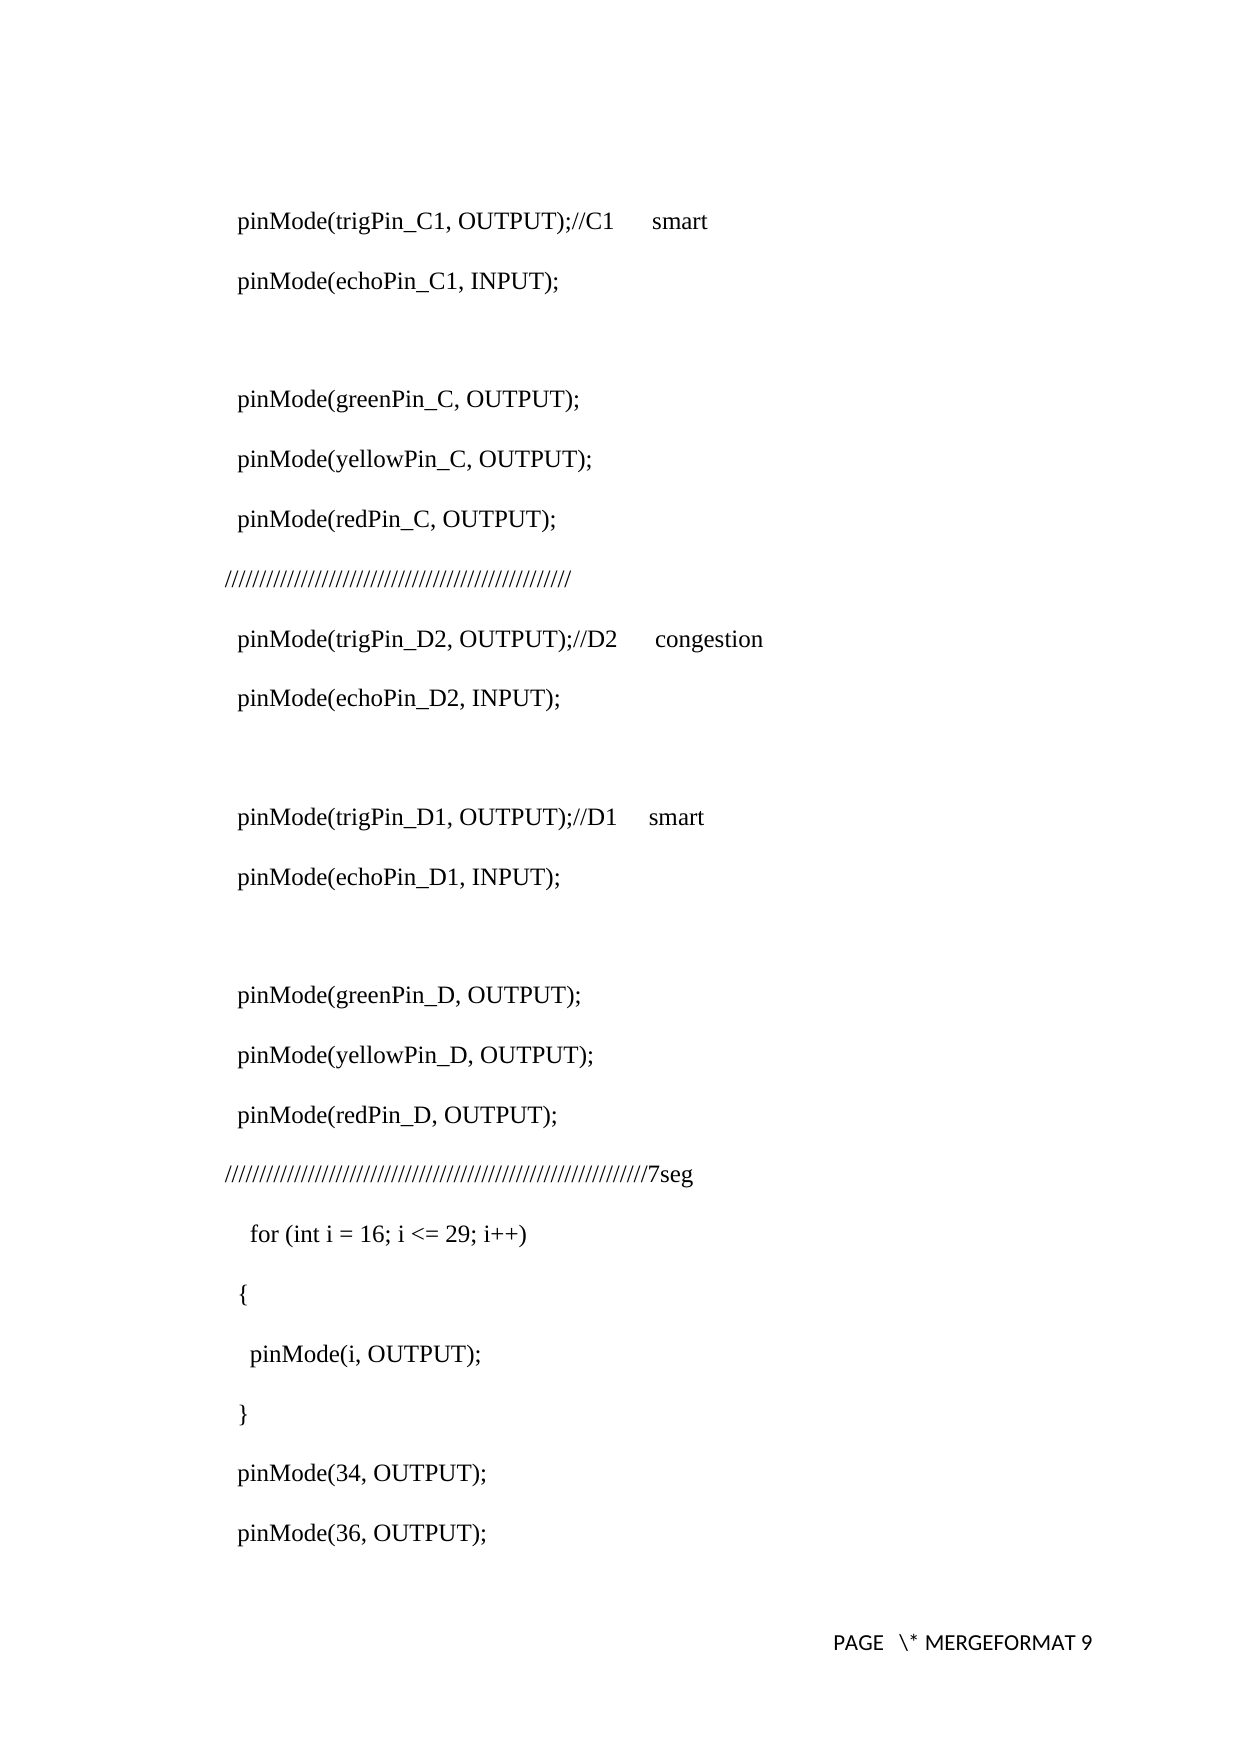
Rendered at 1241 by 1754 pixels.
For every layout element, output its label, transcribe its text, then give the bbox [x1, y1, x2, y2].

text pinMode(yellowPin_C, OUTPUT); [224, 444, 1092, 473]
text pinMode(echoPin_D1, INPUT); [224, 862, 1092, 891]
text pinMode(34, OUTPUT); [224, 1458, 1092, 1487]
text /////////////////////////////////////////////////////////////7seg [224, 1159, 1092, 1188]
text pinMode(trigPin_C1, OUTPUT);//C1 smart [224, 206, 1092, 235]
text { [224, 1279, 1092, 1308]
text pinMode(echoPin_D2, INPUT); [224, 683, 1092, 712]
text ////////////////////////////////////////////////// [224, 564, 1092, 593]
text pinMode(echoPin_C1, INPUT); [224, 266, 1092, 295]
text pinMode(greenPin_D, OUTPUT); [224, 980, 1092, 1009]
text pinMode(trigPin_D2, OUTPUT);//D2 congestion [224, 624, 1092, 652]
text pinMode(greenPin_C, OUTPUT); [224, 384, 1092, 413]
text pinMode(yellowPin_D, OUTPUT); [224, 1040, 1092, 1069]
text pinMode(trigPin_D1, OUTPUT);//D1 smart [224, 802, 1092, 831]
text pinMode(i, OUTPUT); [224, 1339, 1092, 1368]
text pinMode(redPin_D, OUTPUT); [224, 1100, 1092, 1128]
text } [224, 1399, 1092, 1427]
text pinMode(36, OUTPUT); [224, 1518, 1092, 1547]
text for (int i = 16; i <= 29; i++) [224, 1219, 1092, 1248]
text pinMode(redPin_C, OUTPUT); [224, 504, 1092, 533]
